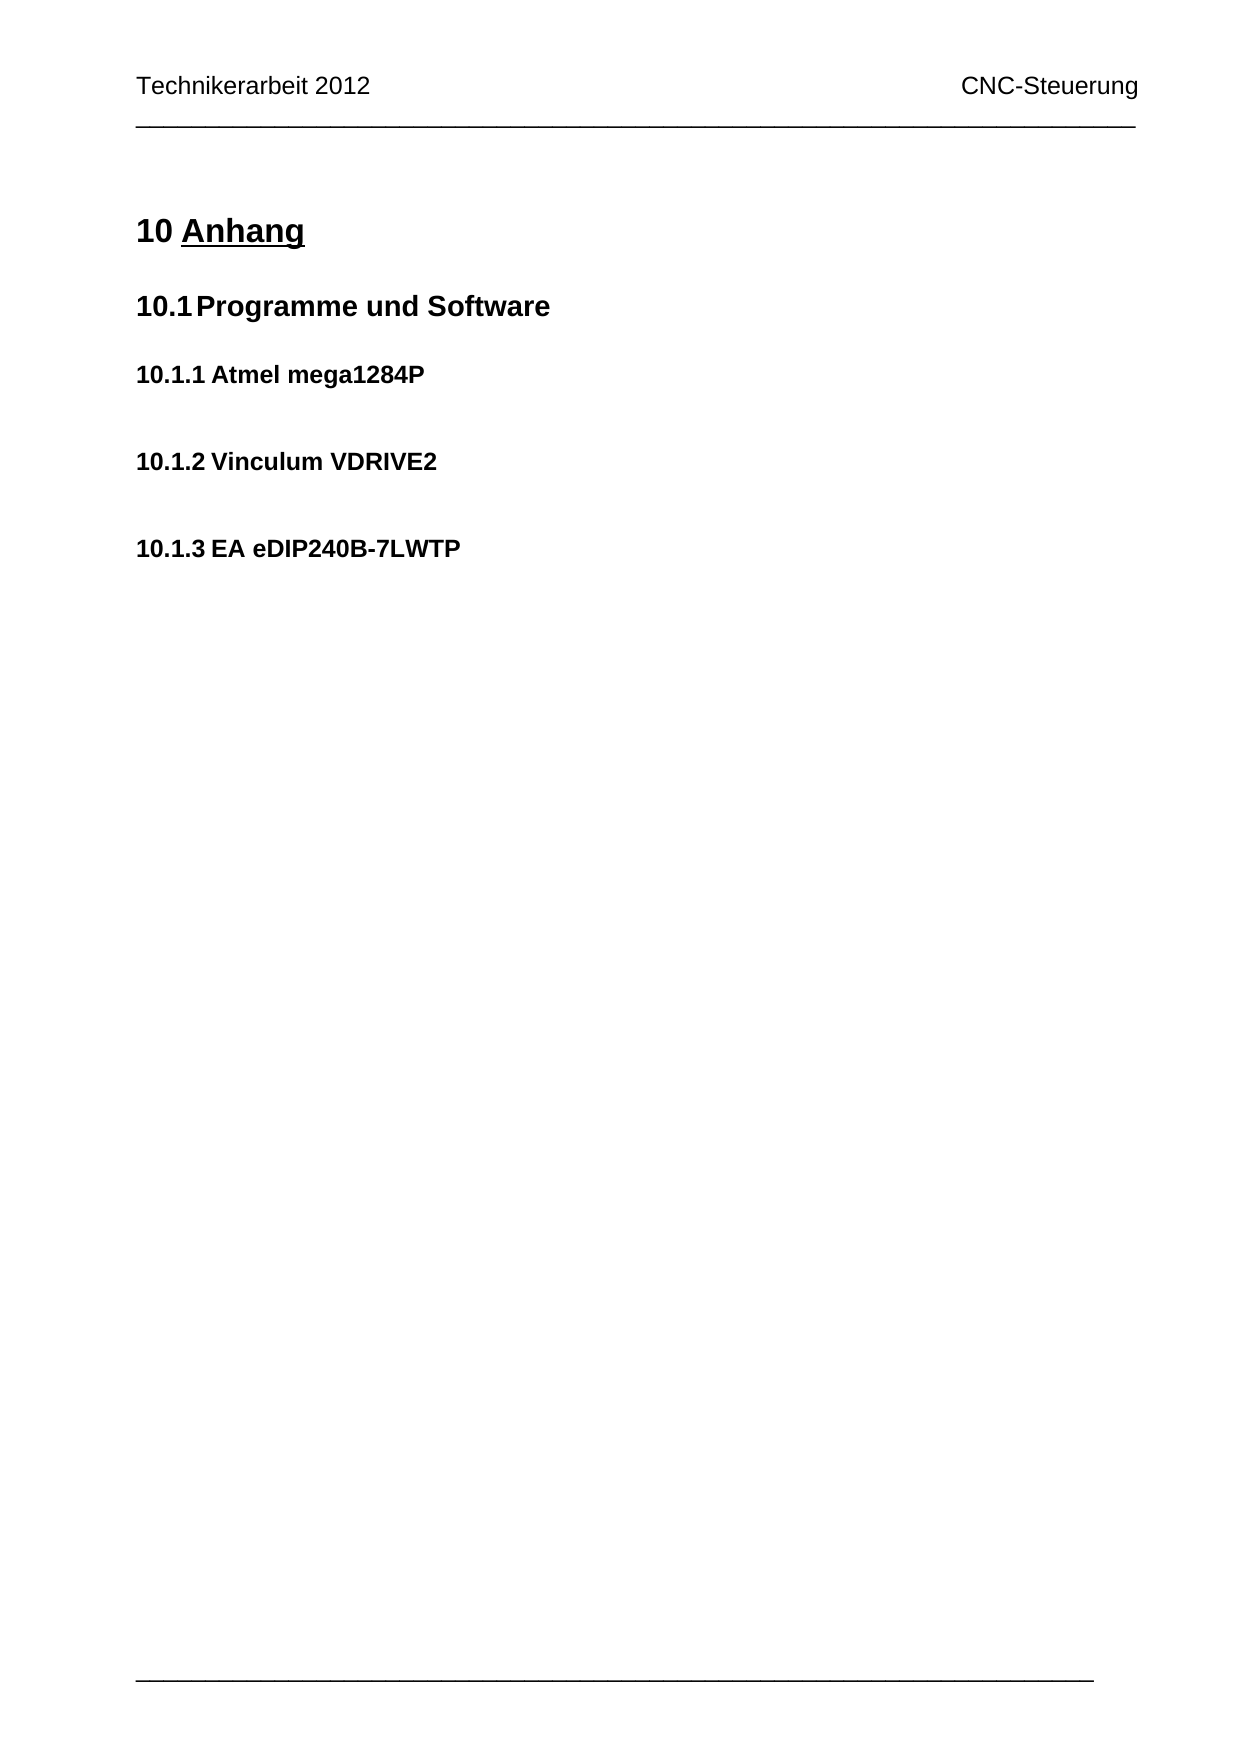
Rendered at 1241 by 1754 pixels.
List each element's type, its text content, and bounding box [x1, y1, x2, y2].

subtitle Vinculum VDRIVE2 [136, 447, 1140, 476]
subtitle Anhang [136, 211, 1140, 250]
subtitle Programme und Software [136, 289, 1140, 322]
subtitle Atmel mega1284P [136, 360, 1140, 389]
subtitle EA eDIP240B-7LWTP [136, 534, 1140, 562]
